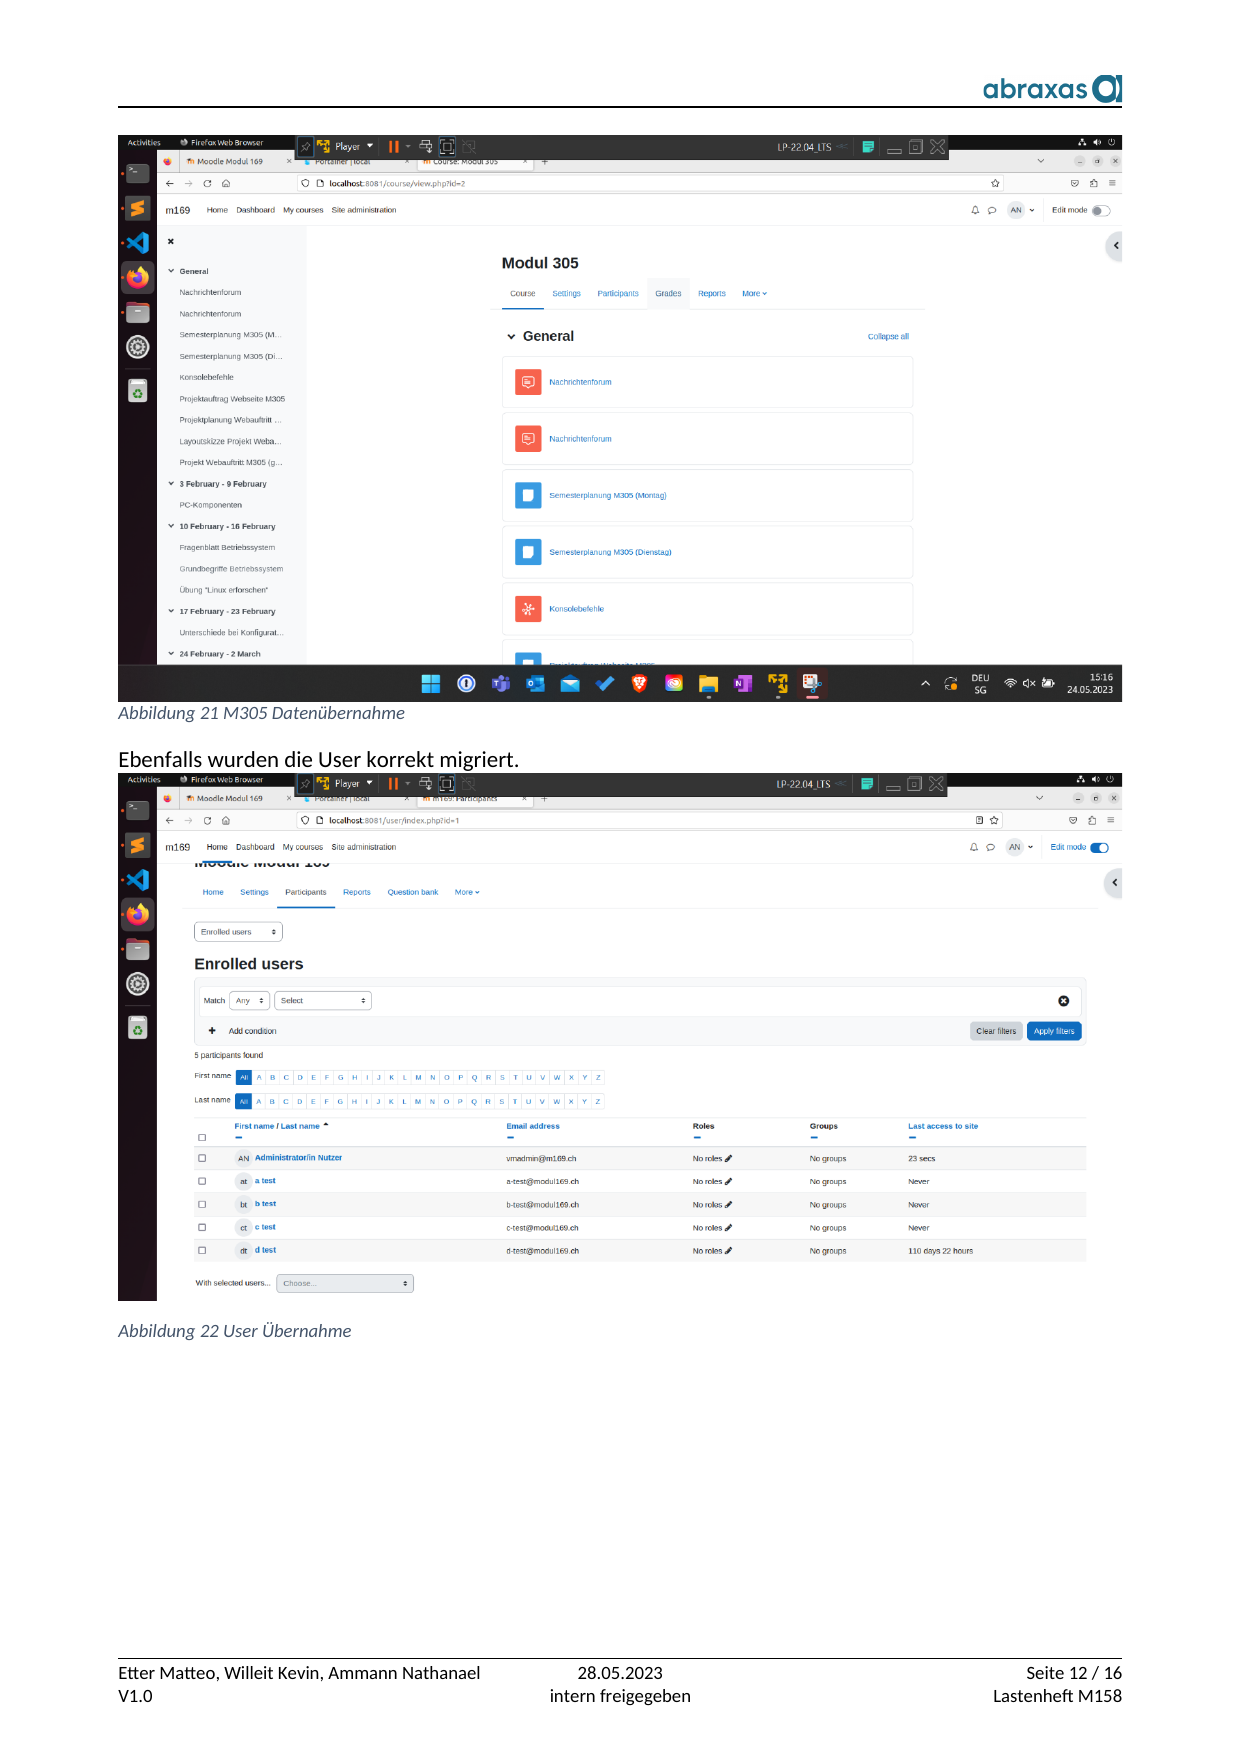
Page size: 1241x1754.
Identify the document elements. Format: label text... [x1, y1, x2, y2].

picture [983, 75, 1123, 103]
picture [118, 773, 1123, 1301]
text Ebenfalls wurden die User korrekt migriert. [118, 745, 1122, 773]
picture [118, 135, 1123, 702]
